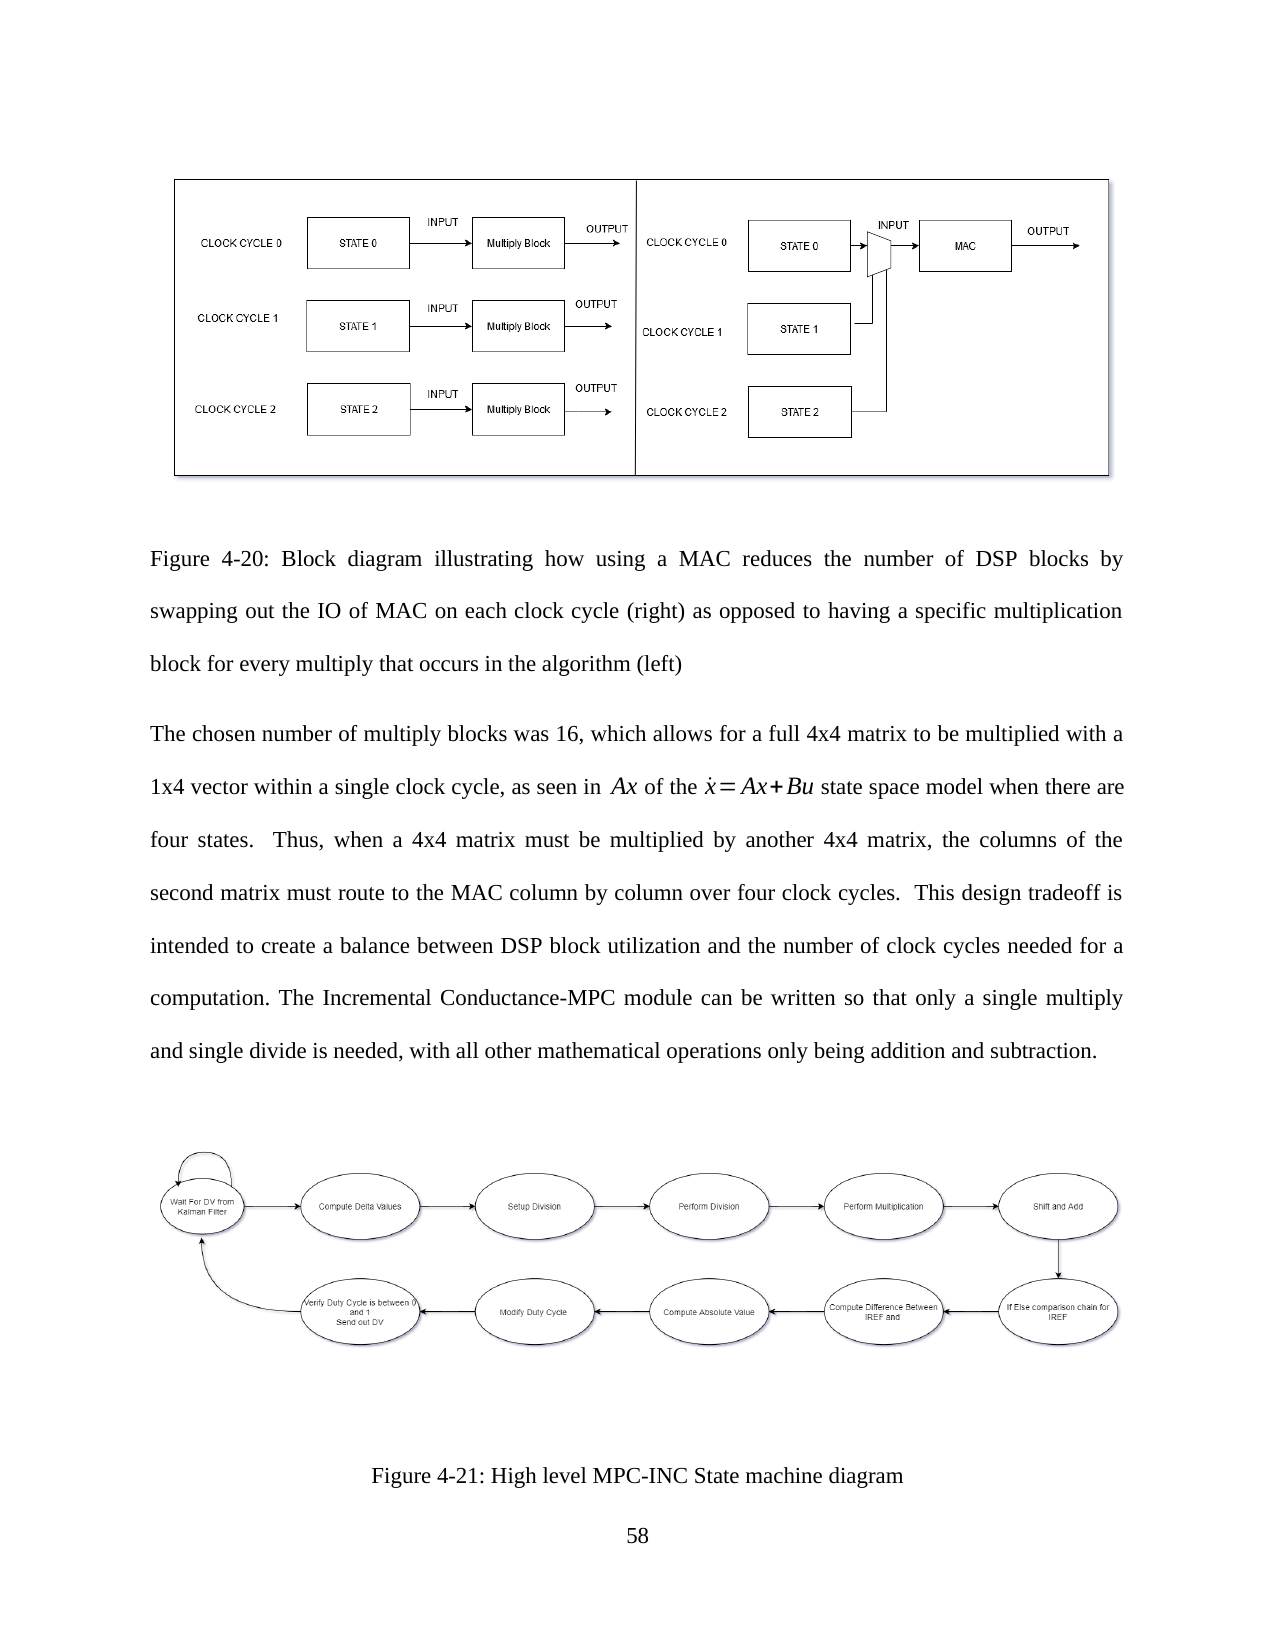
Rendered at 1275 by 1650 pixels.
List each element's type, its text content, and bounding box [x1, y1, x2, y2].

picture [150, 1106, 1138, 1418]
text The chosen number of multiply blocks was 16, which allows for a full 4x4 matrix to be multiplied with a 1x4 vector within a single clock cycle, as seen in of the state space model when there are four states. Thus, when a 4x4 matrix must be multiplied by another 4x4 matrix, the columns of the second matrix must route to the MAC column by column over four clock cycles. This design tradeoff is intended to create a balance between DSP block utilization and the number of clock cycles needed for a computation. The Incremental Conductance-MPC module can be written so that only a single multiply and single divide is needed, with all other mathematical operations only being addition and subtraction. [150, 719, 1125, 1063]
picture [155, 150, 1120, 501]
text Figure 4-20: Block diagram illustrating how using a MAC reduces the number of DSP blocks by swapping out the IO of MAC on each clock cycle (right) as opposed to having a specific multiplication block for every multiply that occurs in the algorithm (left) [150, 545, 1125, 677]
text Figure 4-21: High level MPC-INC State machine diagram [150, 1462, 1125, 1488]
